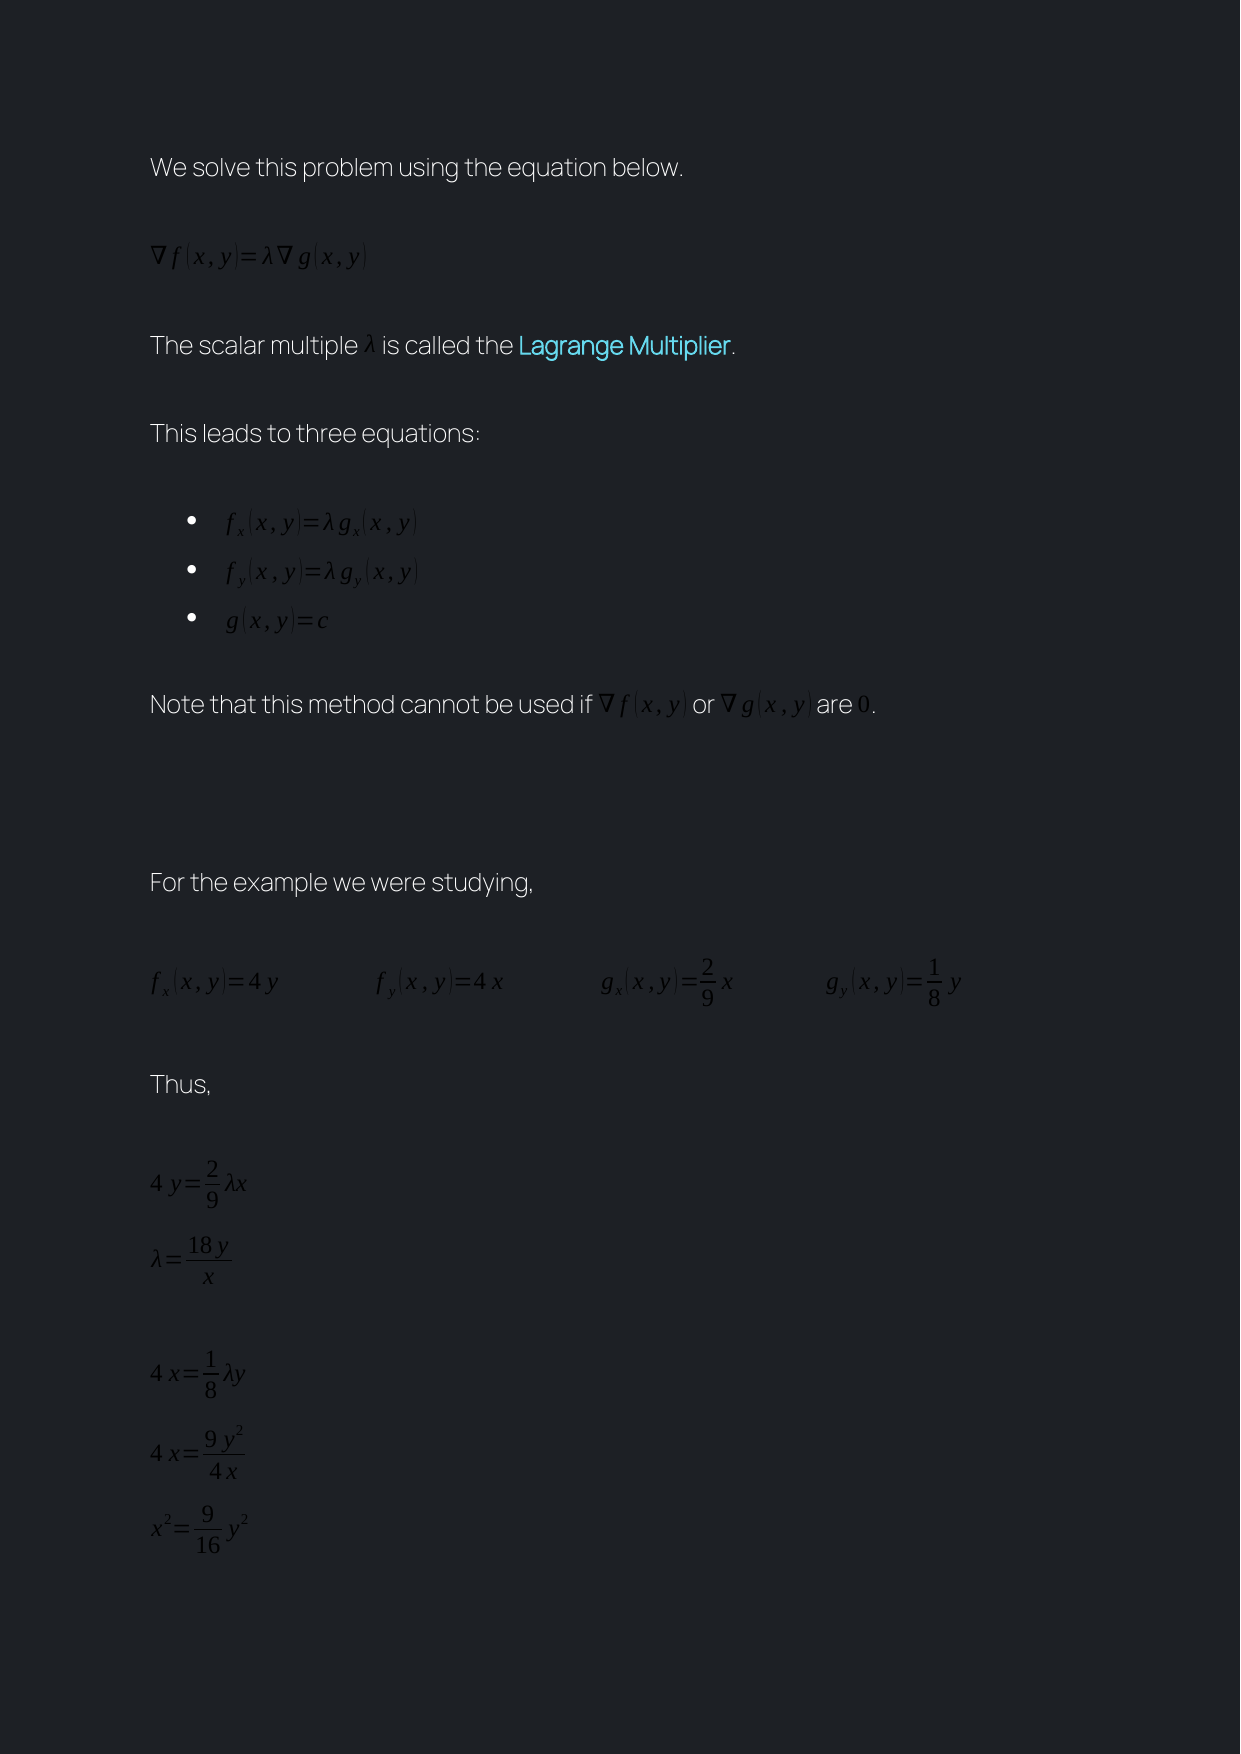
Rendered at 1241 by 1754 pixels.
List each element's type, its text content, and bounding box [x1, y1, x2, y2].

text Note that this method cannot be used if or are . [150, 687, 1090, 721]
text Thus, [150, 1067, 1090, 1101]
text The scalar multiple is called the Lagrange Multiplier. [150, 327, 1090, 362]
text For the example we were studying, [150, 864, 1090, 899]
text We solve this problem using the equation below. [150, 150, 1090, 184]
text This leads to three equations: [150, 416, 1090, 450]
